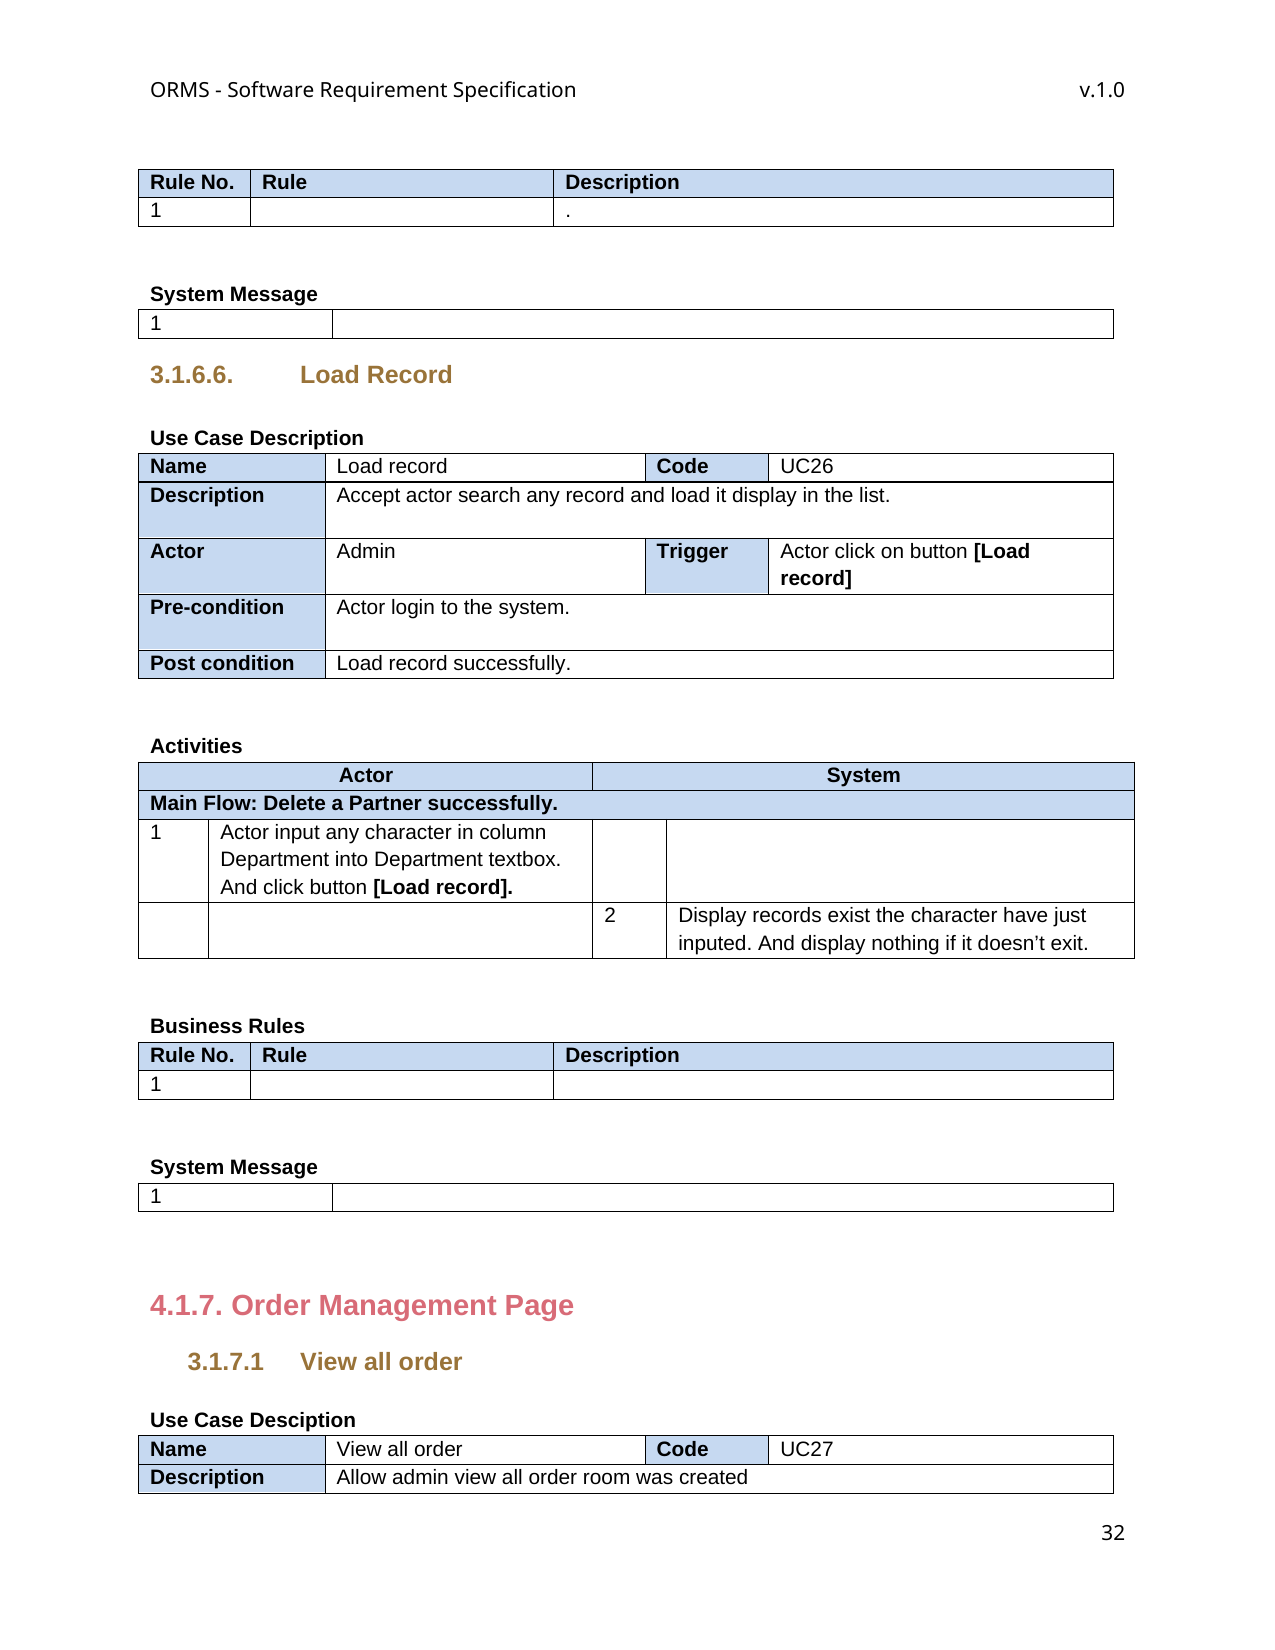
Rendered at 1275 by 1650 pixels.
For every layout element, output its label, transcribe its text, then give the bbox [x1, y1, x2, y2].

table_header Rule [251, 1043, 553, 1070]
table_header Name [139, 454, 325, 481]
table_header 1 [139, 310, 332, 338]
table_cell Trigger [646, 539, 768, 593]
table_cell [251, 198, 553, 226]
text Activities [150, 734, 1125, 758]
table_cell Actor login to the system. [326, 595, 1113, 649]
table_cell Display records exist the character have just inputed. And display nothing if it doesn’t exit. [667, 903, 1134, 958]
table_header Rule [251, 170, 553, 197]
table_cell Admin [326, 539, 645, 593]
table_cell [251, 1071, 553, 1099]
text System Message [150, 1155, 1125, 1179]
table_header Description [554, 170, 1113, 197]
table_header Load record [326, 454, 645, 481]
table_header Actor [139, 763, 592, 790]
table_cell [209, 903, 592, 958]
table_header Rule No. [139, 170, 250, 197]
table_cell Allow admin view all order room was created [326, 1465, 1113, 1492]
table_cell Description [139, 483, 325, 537]
table_header Code [646, 454, 768, 481]
table_cell Actor input any character in column Department into Department textbox. And click button [Load record]. [209, 820, 592, 902]
text Order Management Page [150, 1288, 1125, 1321]
table_header UC26 [769, 454, 1113, 481]
table_header View all order [326, 1436, 645, 1464]
table_cell [667, 820, 1134, 902]
table_cell 1 [139, 198, 250, 226]
subtitle Load Record [150, 360, 1125, 388]
table_cell . [554, 198, 1113, 226]
table_header Rule No. [139, 1043, 250, 1070]
text System Message [150, 282, 1125, 306]
table_cell 2 [593, 903, 666, 958]
table_header [333, 1184, 1113, 1211]
table_header Description [554, 1043, 1113, 1070]
table_cell Main Flow: Delete a Partner successfully. [139, 791, 1134, 819]
table_header [333, 310, 1113, 338]
table_cell Actor [139, 539, 325, 593]
table_cell Post condition [139, 651, 325, 678]
table_cell 1 [139, 1071, 250, 1099]
table_header Code [646, 1436, 768, 1464]
text Use Case Description [150, 425, 1125, 449]
table_cell Description [139, 1465, 325, 1492]
table_header System [593, 763, 1134, 790]
table_header 1 [139, 1184, 332, 1211]
table_header Name [139, 1436, 325, 1464]
table_header UC27 [769, 1436, 1113, 1464]
text Business Rules [150, 1014, 1125, 1038]
table_cell [593, 820, 666, 902]
table_cell Actor click on button [Load record] [769, 539, 1113, 593]
table_cell Pre-condition [139, 595, 325, 649]
table_cell 1 [139, 820, 208, 902]
table_cell [139, 903, 208, 958]
table_cell [554, 1071, 1113, 1099]
text Use Case Desciption [150, 1408, 1125, 1432]
table_cell Load record successfully. [326, 651, 1113, 678]
table_cell Accept actor search any record and load it display in the list. [326, 483, 1113, 537]
subtitle View all order [187, 1347, 1125, 1376]
